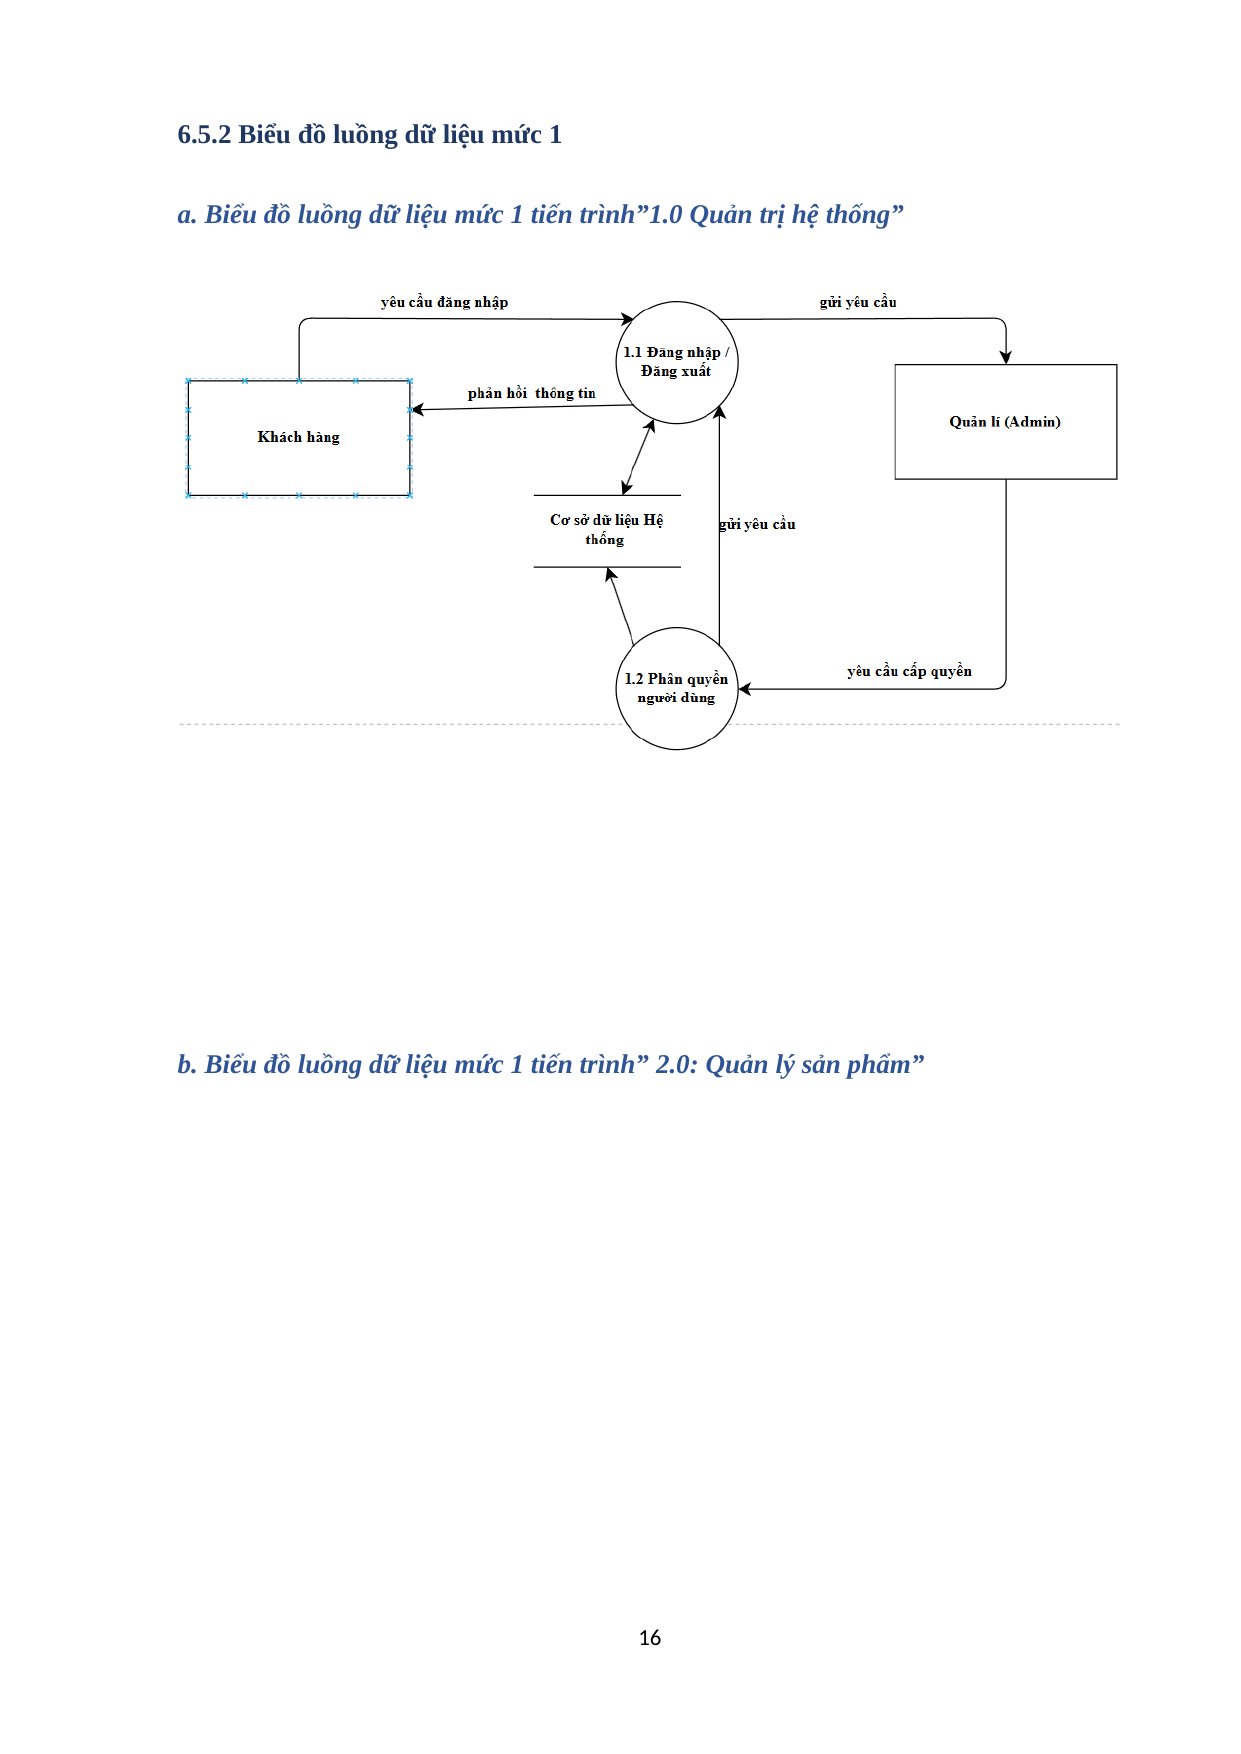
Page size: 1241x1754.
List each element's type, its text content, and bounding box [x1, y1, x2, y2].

subtitle a. Biểu đồ luồng dữ liệu mức 1 tiến trình”1.0 Quản trị hệ thống” [177, 198, 1122, 230]
picture [177, 232, 1123, 778]
subtitle 6.5.2 Biểu đồ luồng dữ liệu mức 1 [177, 118, 1122, 149]
subtitle b. Biểu đồ luồng dữ liệu mức 1 tiến trình” 2.0: Quản lý sản phẩm” [177, 1048, 1122, 1079]
